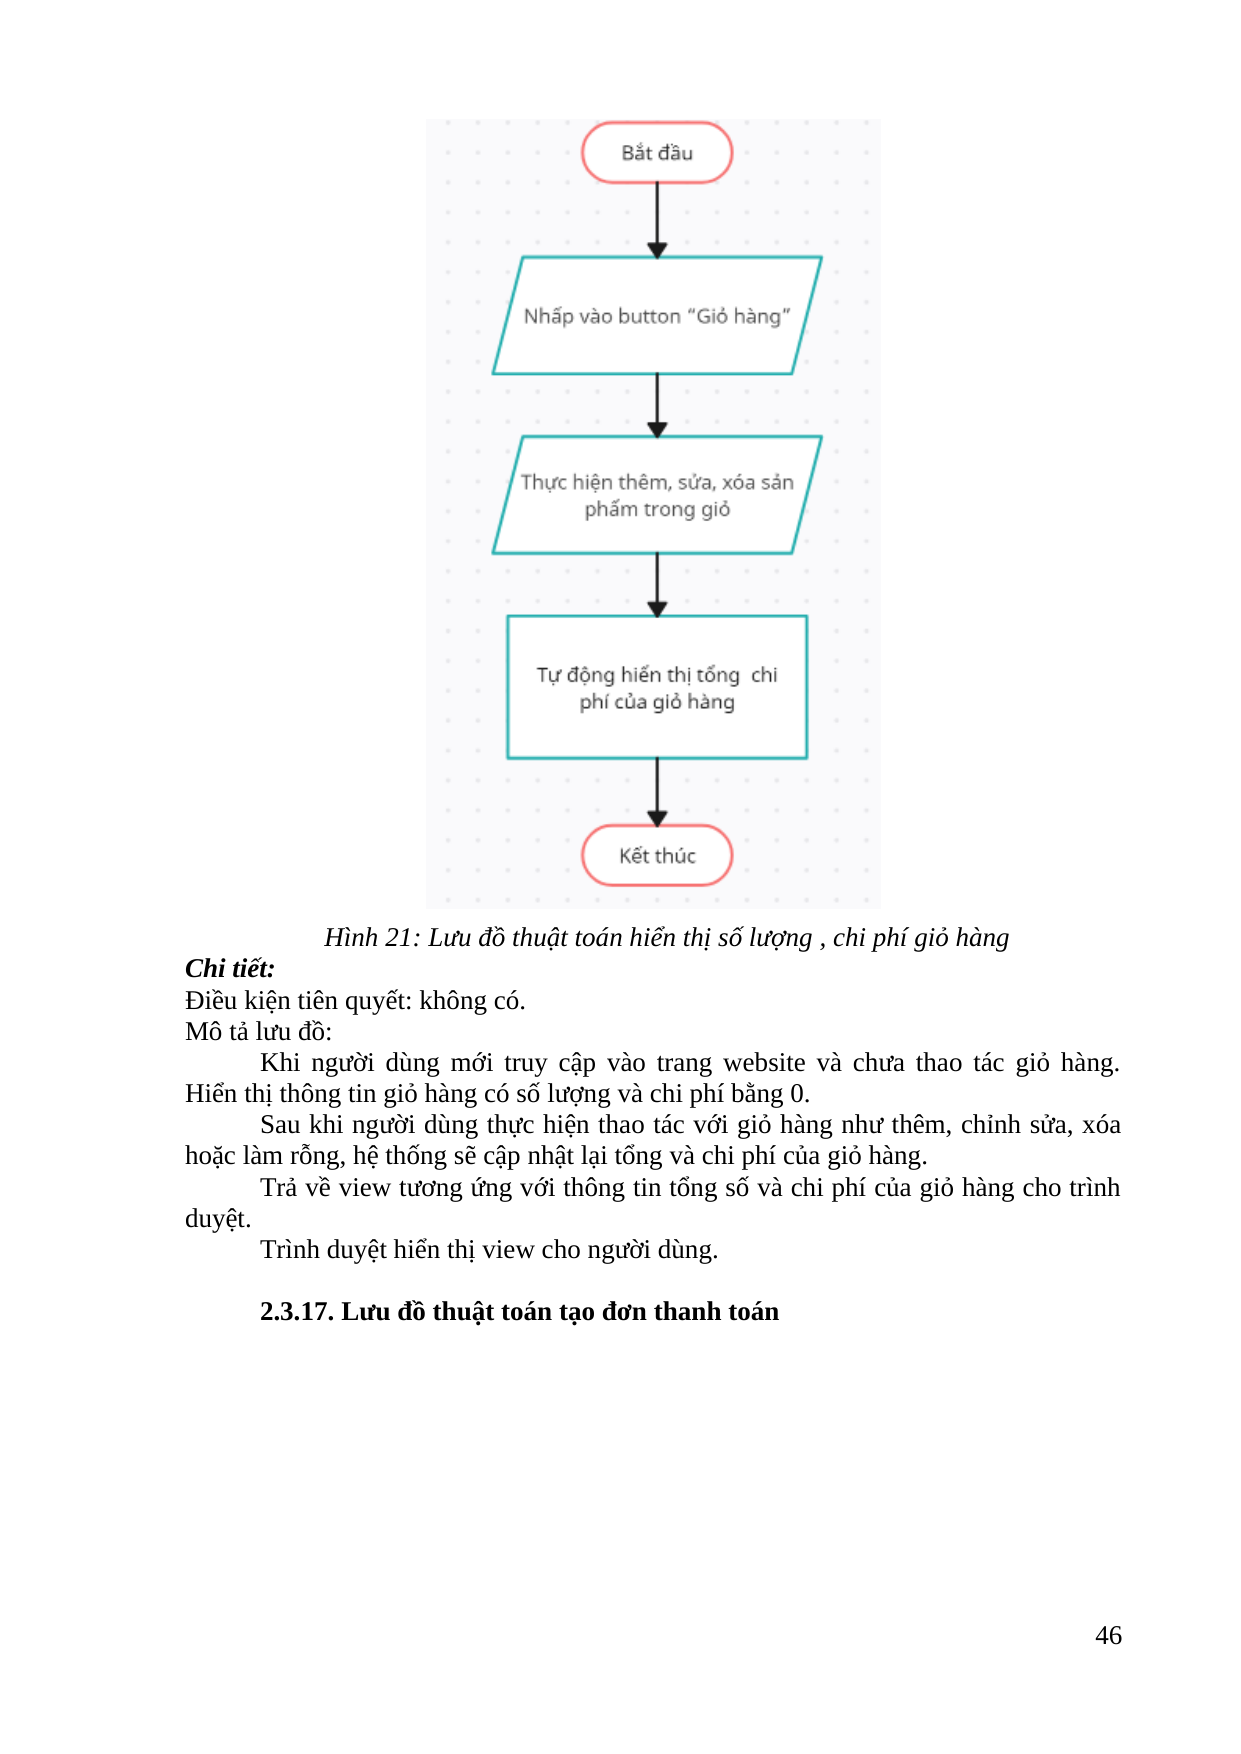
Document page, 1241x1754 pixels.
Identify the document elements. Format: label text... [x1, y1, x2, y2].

text Mô tả lưu đồ: [185, 1015, 1122, 1046]
text Chi tiết: [185, 953, 1122, 984]
picture [426, 119, 881, 909]
text Hình 21: Lưu đồ thuật toán hiển thị số lượng , chi phí giỏ hàng [185, 921, 1122, 953]
text Trả về view tương ứng với thông tin tổng số và chi phí của giỏ hàng cho trình duyệt. [185, 1171, 1122, 1233]
text Điều kiện tiên quyết: không có. [185, 984, 1122, 1015]
subtitle 2.3.17. Lưu đồ thuật toán tạo đơn thanh toán [185, 1295, 1122, 1326]
text Khi người dùng mới truy cập vào trang website và chưa thao tác giỏ hàng. Hiển thị thông tin giỏ hàng có số lượng và chi phí bằng 0. [185, 1046, 1122, 1108]
text Trình duyệt hiển thị view cho người dùng. [185, 1233, 1122, 1264]
text Sau khi người dùng thực hiện thao tác với giỏ hàng như thêm, chỉnh sửa, xóa hoặc làm rỗng, hệ thống sẽ cập nhật lại tổng và chi phí của giỏ hàng. [185, 1108, 1122, 1171]
